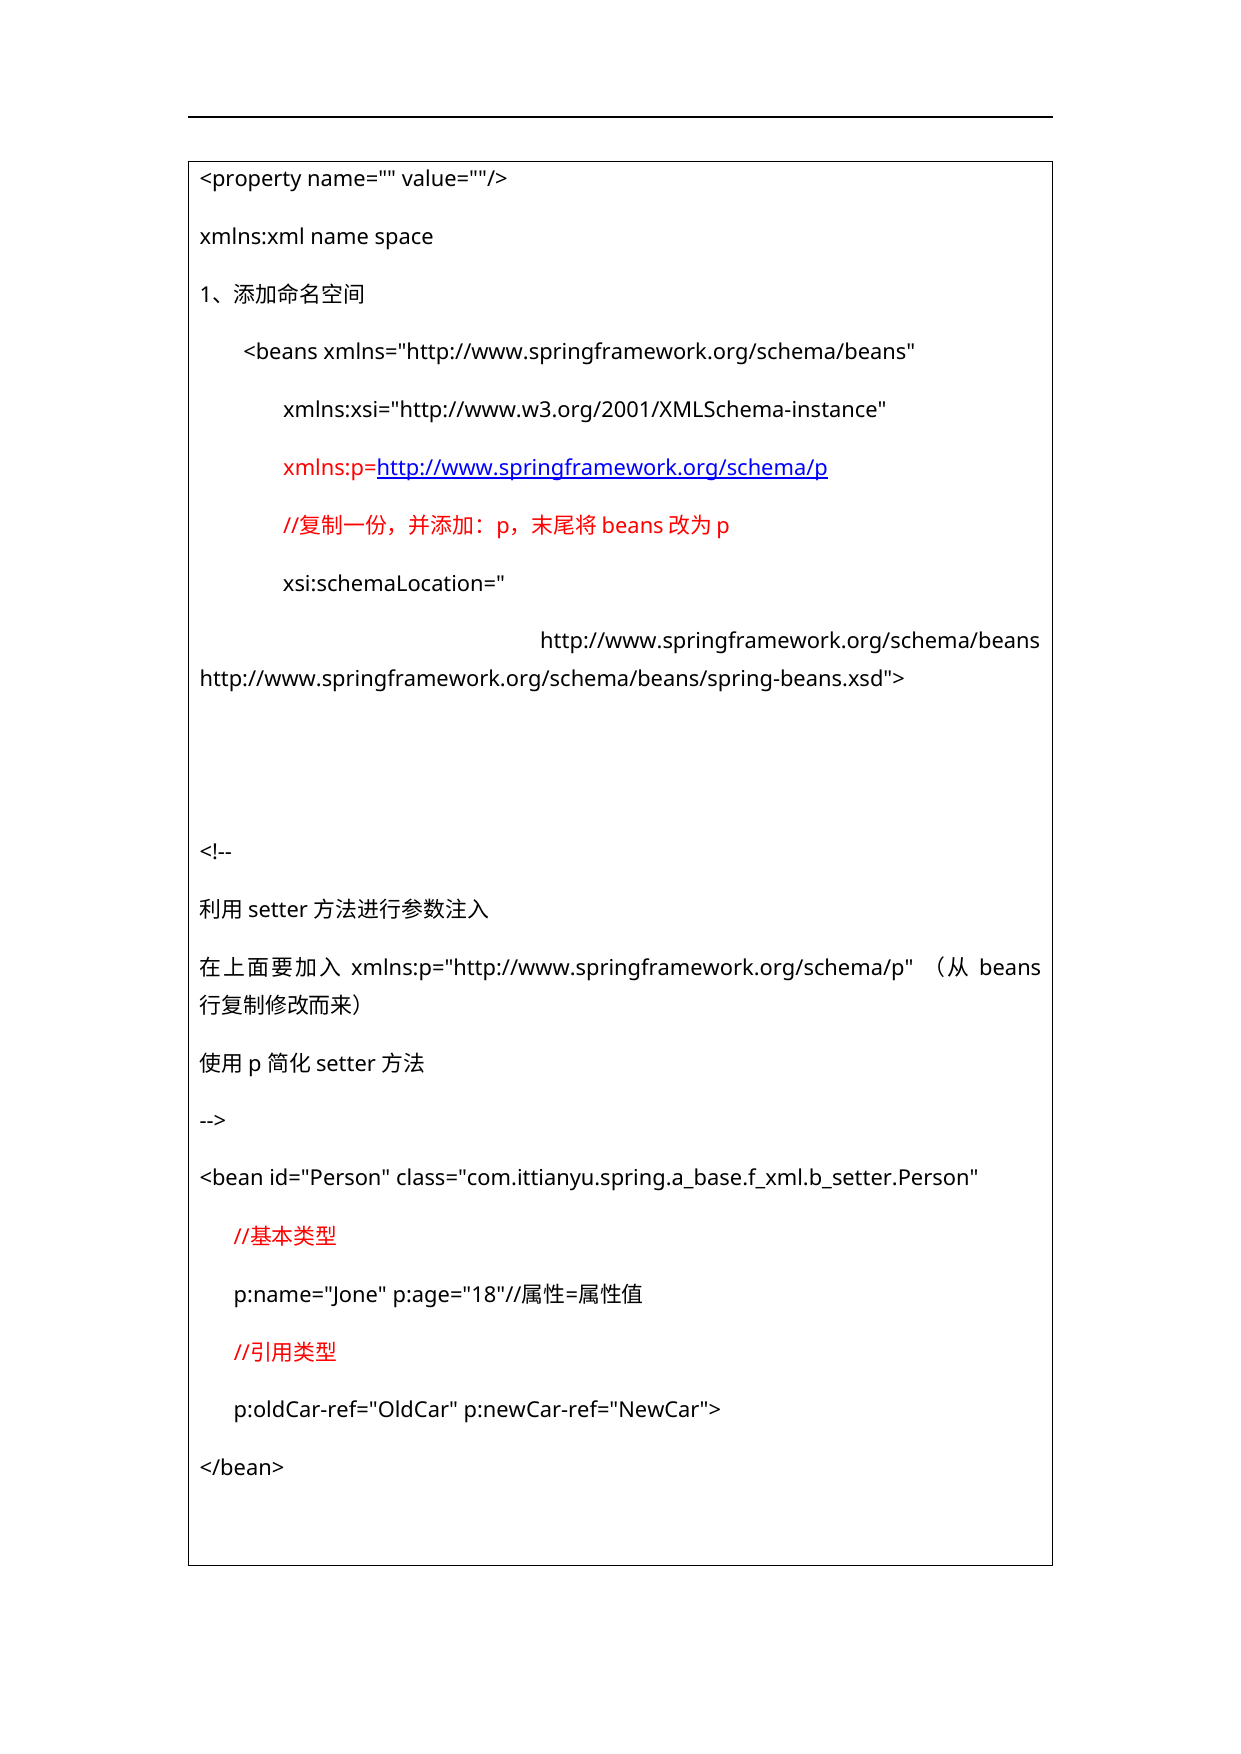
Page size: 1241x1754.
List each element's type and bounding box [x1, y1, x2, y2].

table_header [189, 162, 1052, 1565]
